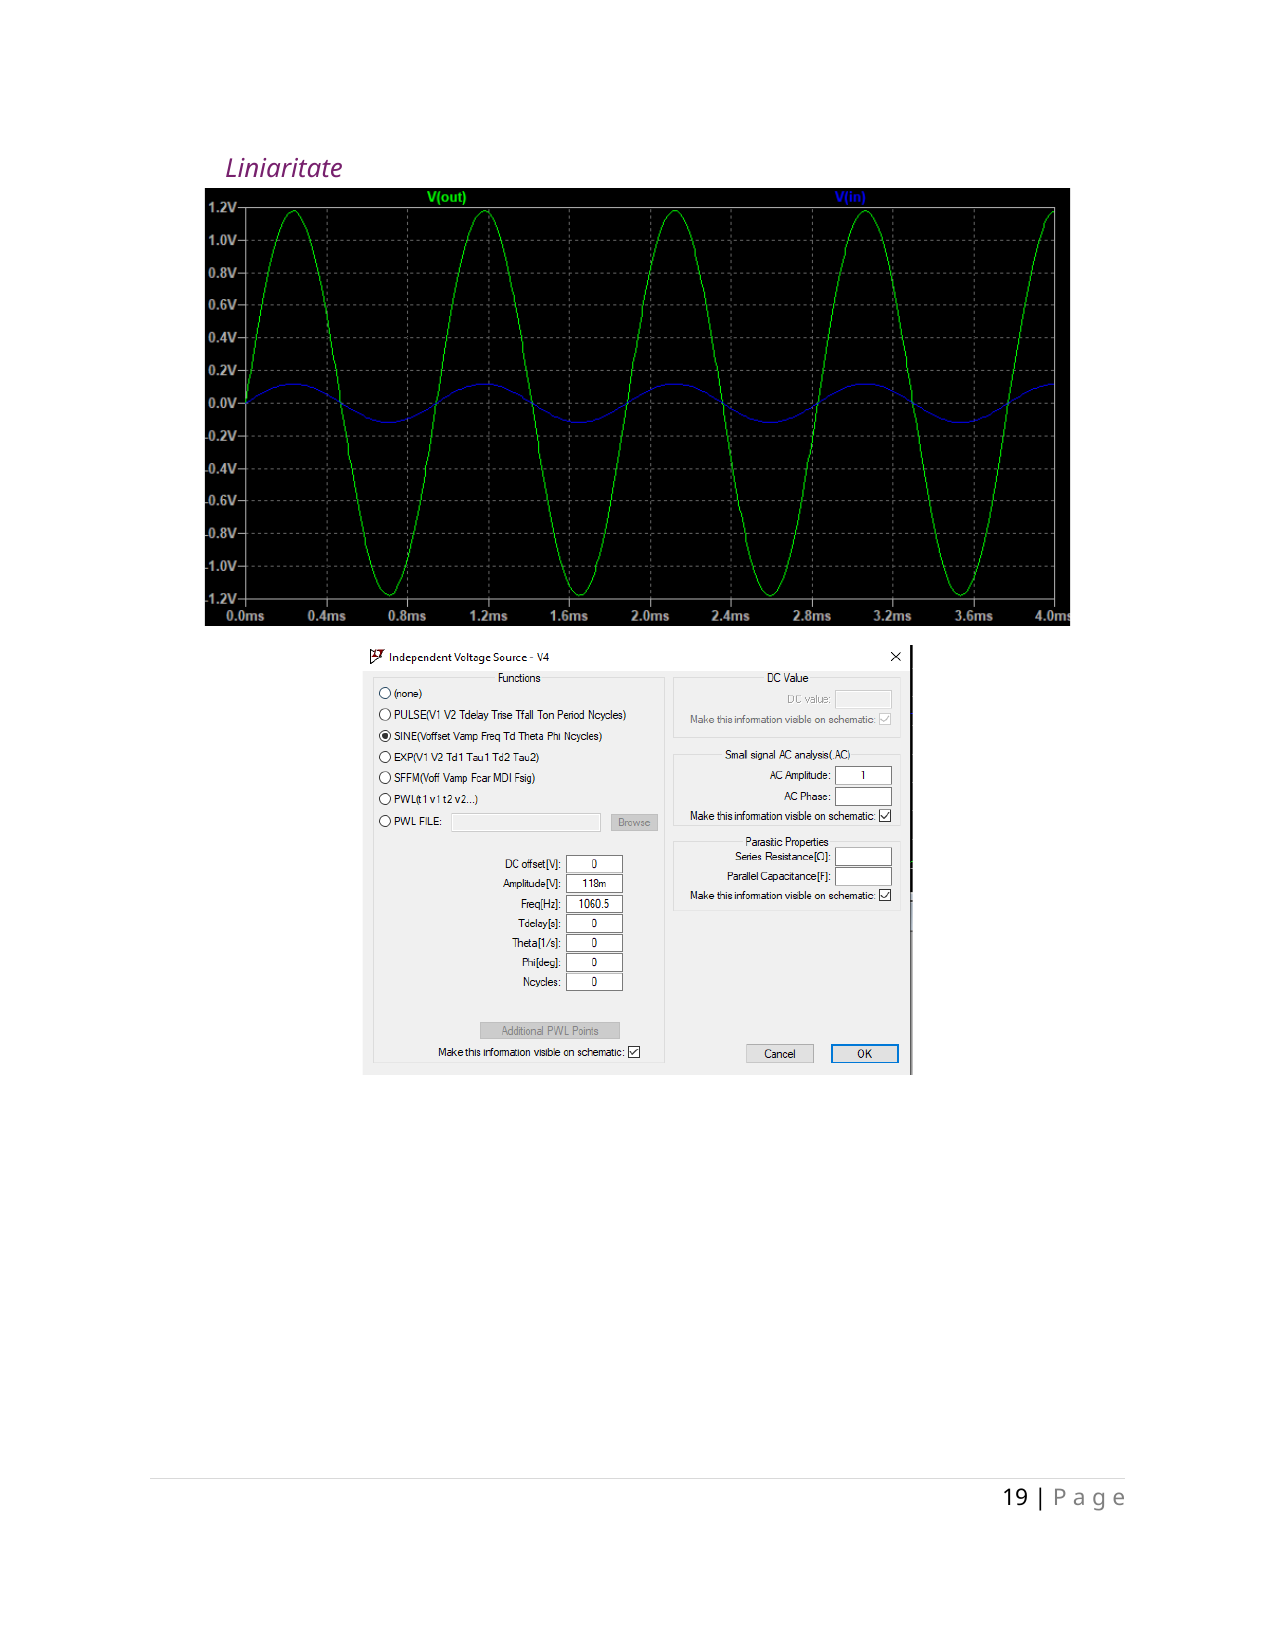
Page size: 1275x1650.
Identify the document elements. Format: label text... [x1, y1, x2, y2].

picture [362, 645, 913, 1075]
picture [204, 188, 1071, 626]
subtitle Liniaritate [150, 150, 1125, 186]
